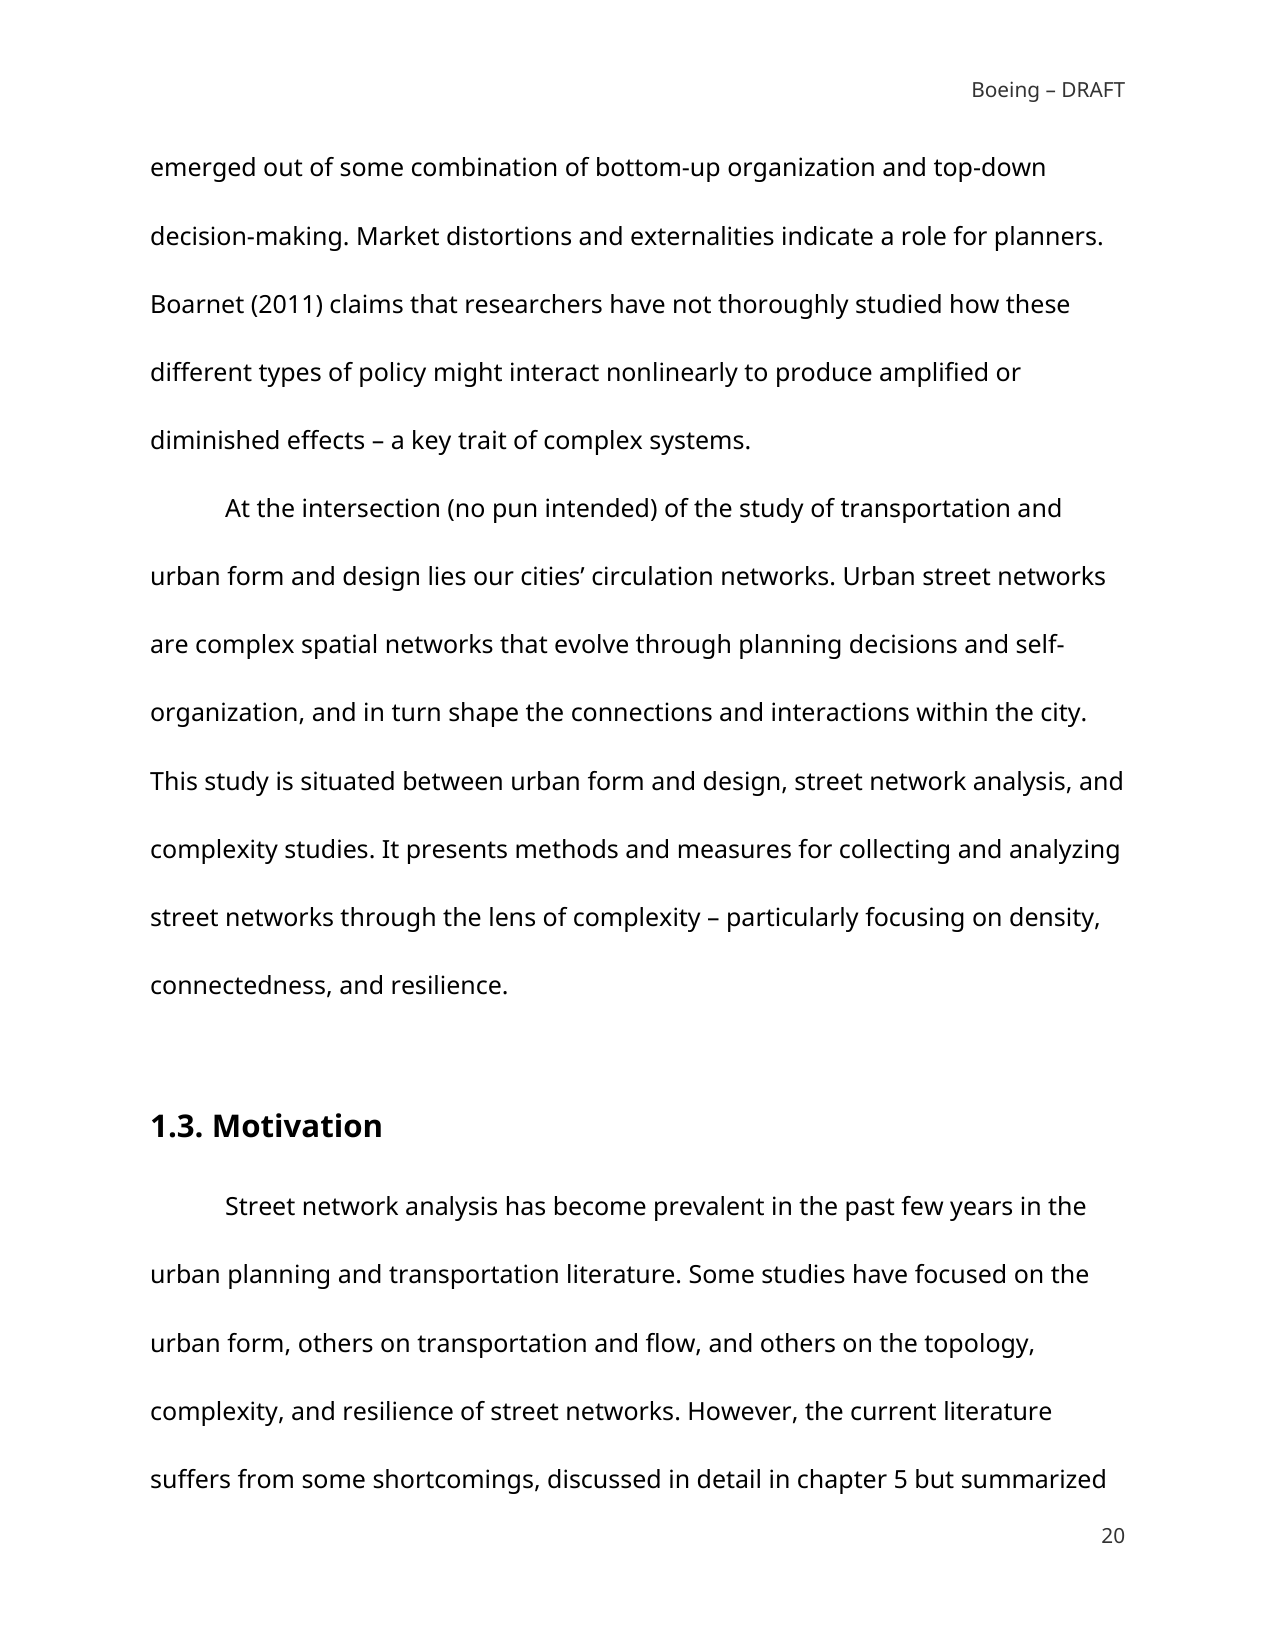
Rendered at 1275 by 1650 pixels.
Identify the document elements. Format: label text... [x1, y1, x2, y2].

subtitle Motivation [150, 1104, 1125, 1146]
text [150, 150, 1125, 457]
text At the intersection (no pun intended) of the study of transportation and urban form and design lies our cities’ circulation networks. Urban street networks are complex spatial networks that evolve through planning decisions and self-organization, and in turn shape the connections and interactions within the city. This study is situated between urban form and design, street network analysis, and complexity studies. It presents methods and measures for collecting and analyzing street networks through the lens of complexity – particularly focusing on density, connectedness, and resilience. [150, 491, 1125, 1002]
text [150, 1189, 1125, 1496]
